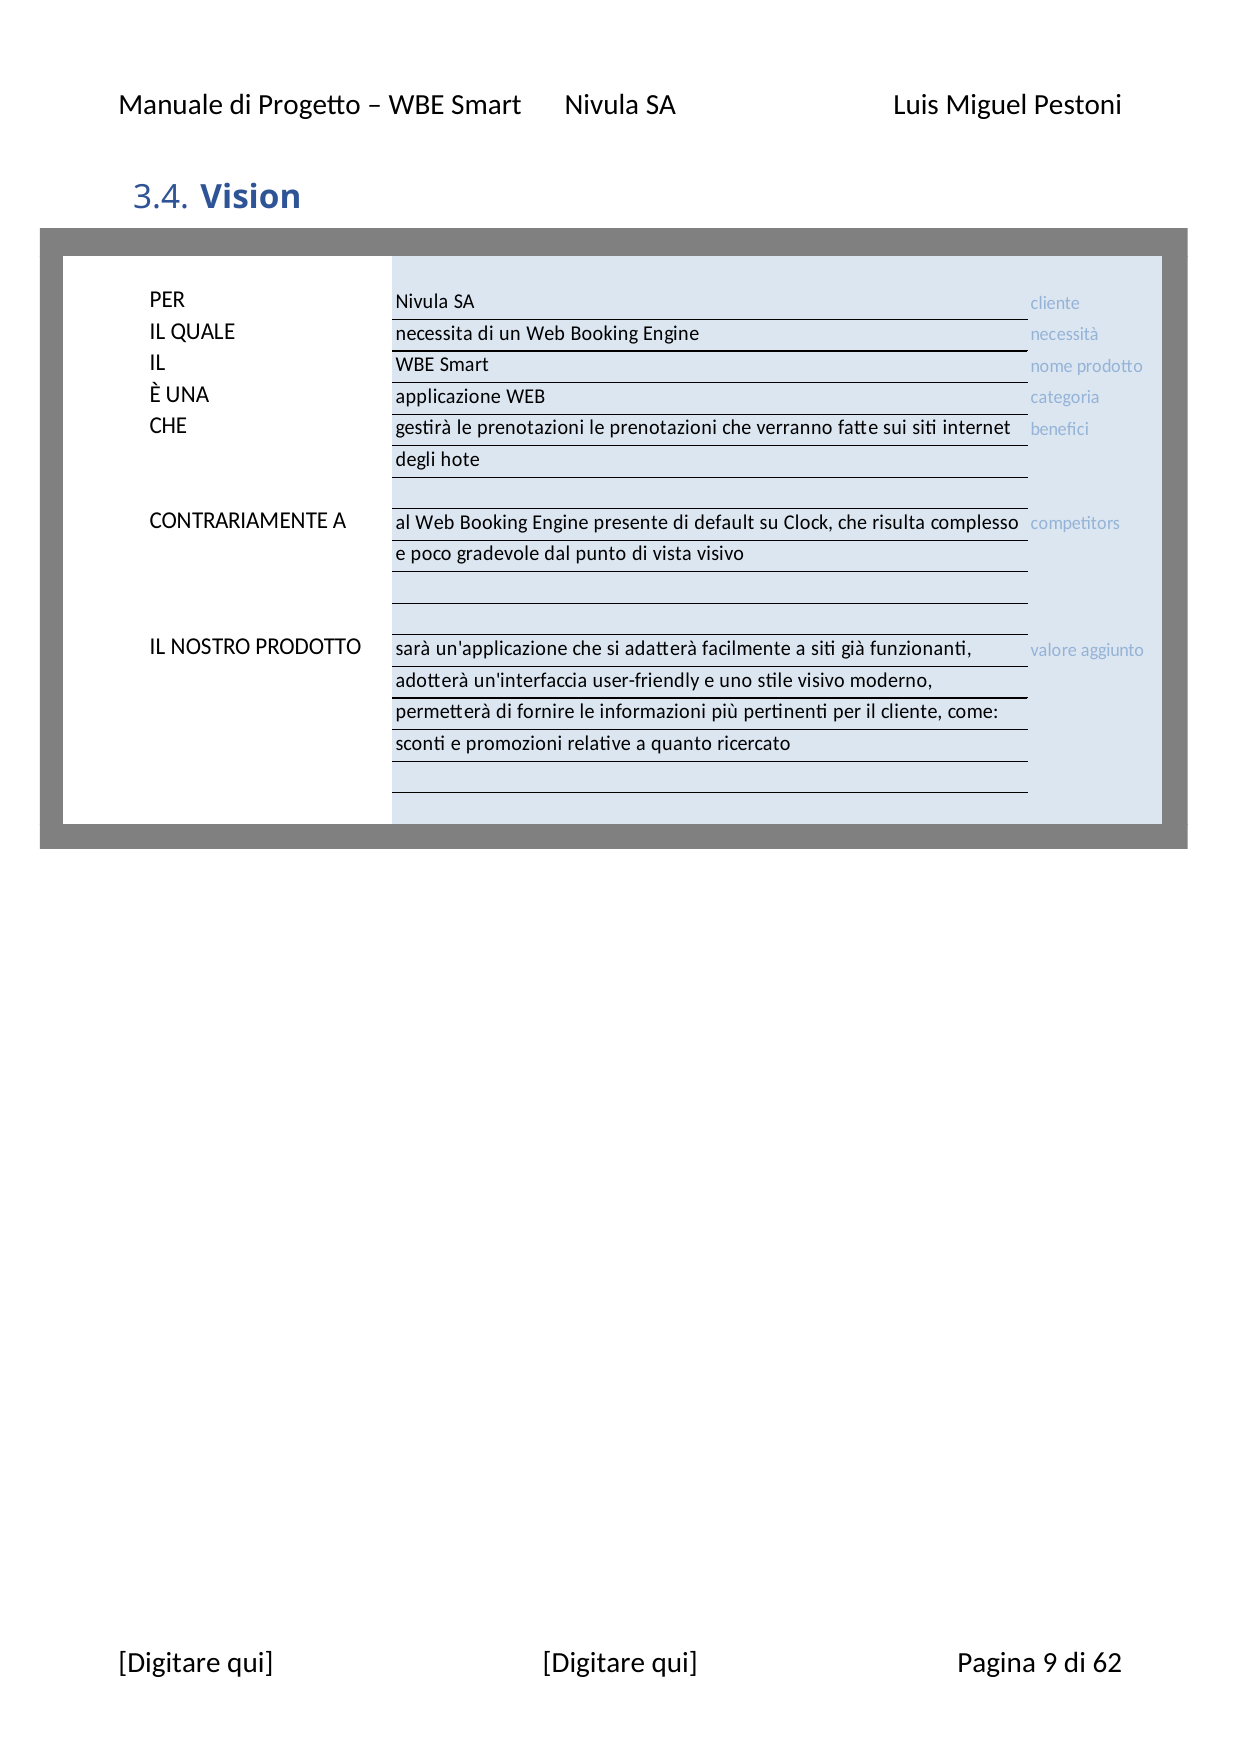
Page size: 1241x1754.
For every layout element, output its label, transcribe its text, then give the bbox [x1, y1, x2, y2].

subtitle Vision [133, 173, 1122, 218]
